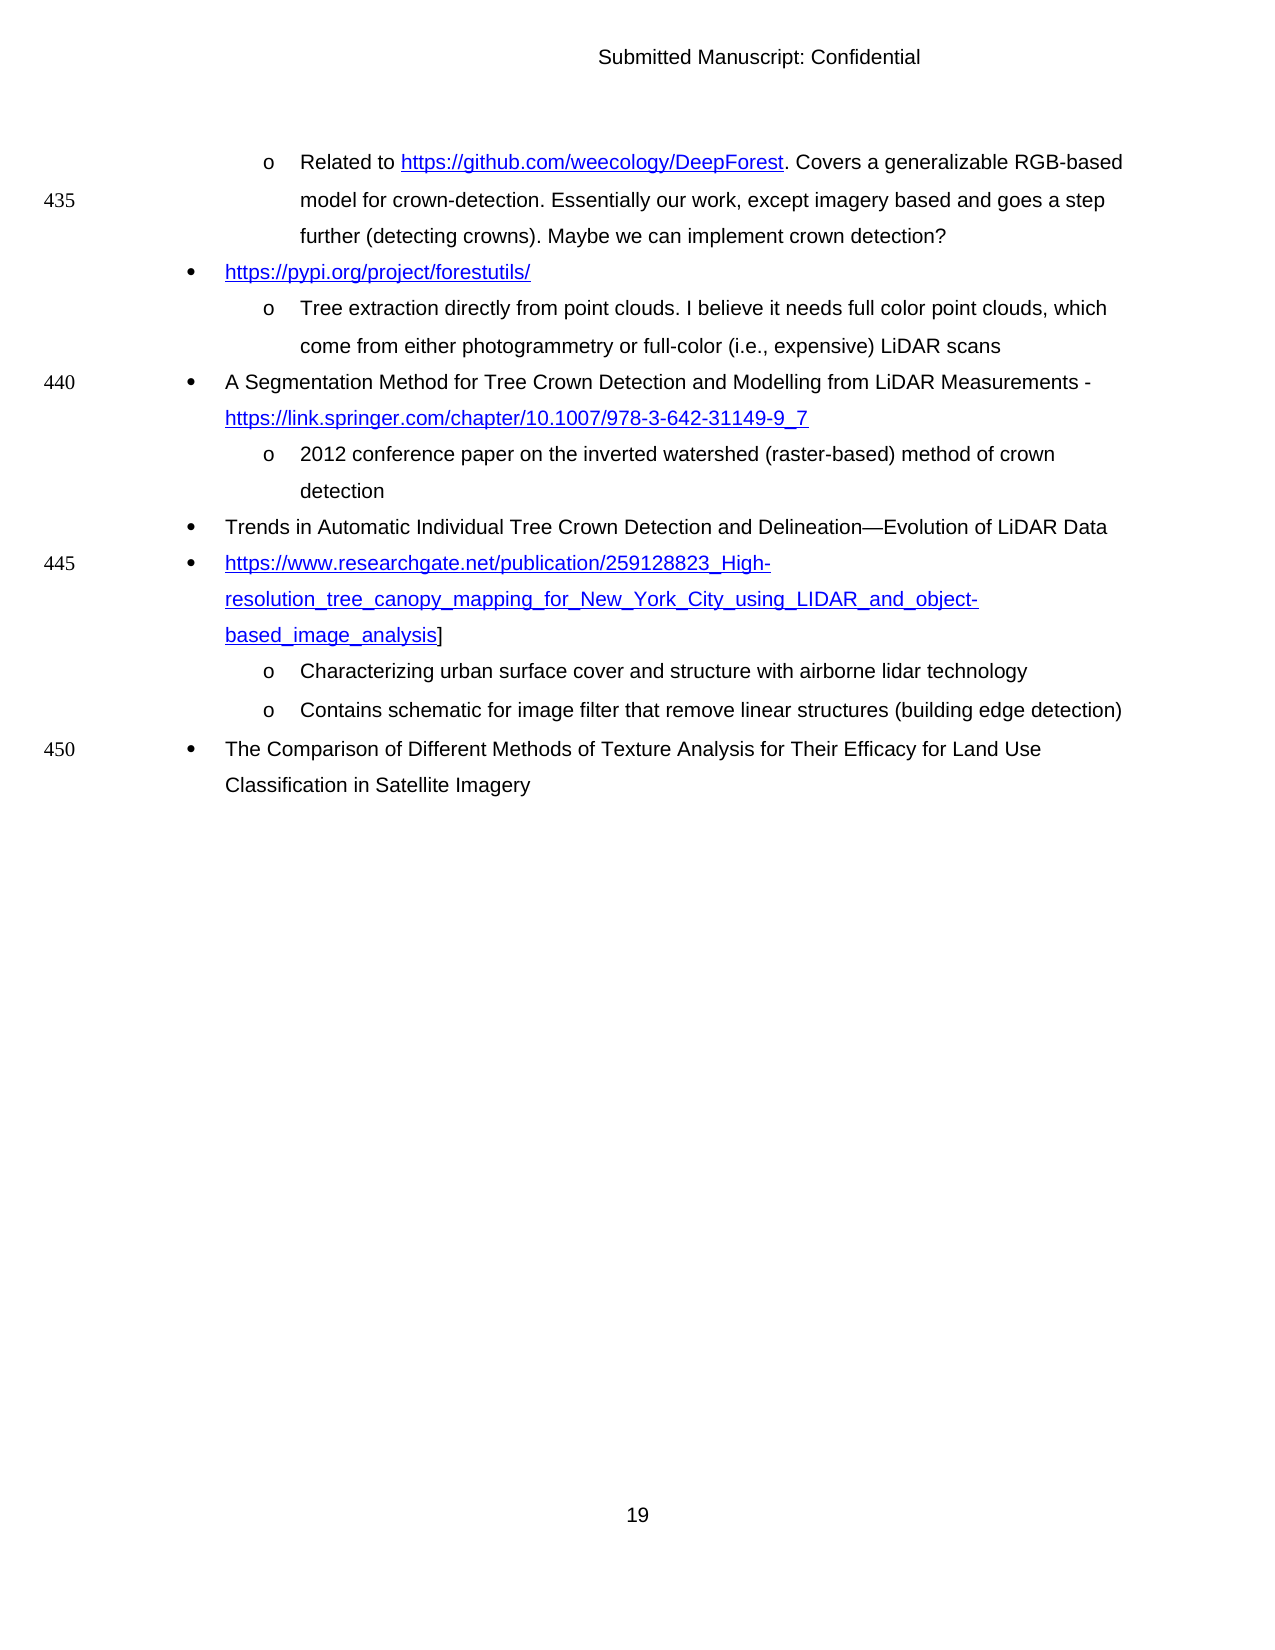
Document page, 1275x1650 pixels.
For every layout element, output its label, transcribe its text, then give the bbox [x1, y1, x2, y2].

list Characterizing urban surface cover and structure with airborne lidar technology [262, 659, 1125, 685]
list Contains schematic for image filter that remove linear structures (building edge detection) [262, 698, 1125, 724]
list The Comparison of Different Methods of Texture Analysis for Their Efficacy for Land Use Classification in Satellite Imagery [187, 737, 1125, 797]
list 2012 conference paper on the inverted watershed (raster-based) method of crown detection [262, 441, 1125, 503]
list A Segmentation Method for Tree Crown Detection and Modelling from LiDAR Measurements - https://link.springer.com/chapter/10.1007/978-3-642-31149-9_7 [187, 369, 1125, 429]
list Related to https://github.com/weecology/DeepForest. Covers a generalizable RGB-based model for crown-detection. Essentially our work, except imagery based and goes a step further (detecting crowns). Maybe we can implement crown detection? [262, 150, 1125, 248]
list https://www.researchgate.net/publication/259128823_High-resolution_tree_canopy_mapping_for_New_York_City_using_LIDAR_and_object-based_image_analysis] [187, 551, 1125, 647]
list https://pypi.org/project/forestutils/ [187, 260, 1125, 284]
list Trends in Automatic Individual Tree Crown Detection and Delineation—Evolution of LiDAR Data [187, 515, 1125, 539]
list Tree extraction directly from point clouds. I believe it needs full color point clouds, which come from either photogrammetry or full-color (i.e., expensive) LiDAR scans [262, 296, 1125, 357]
